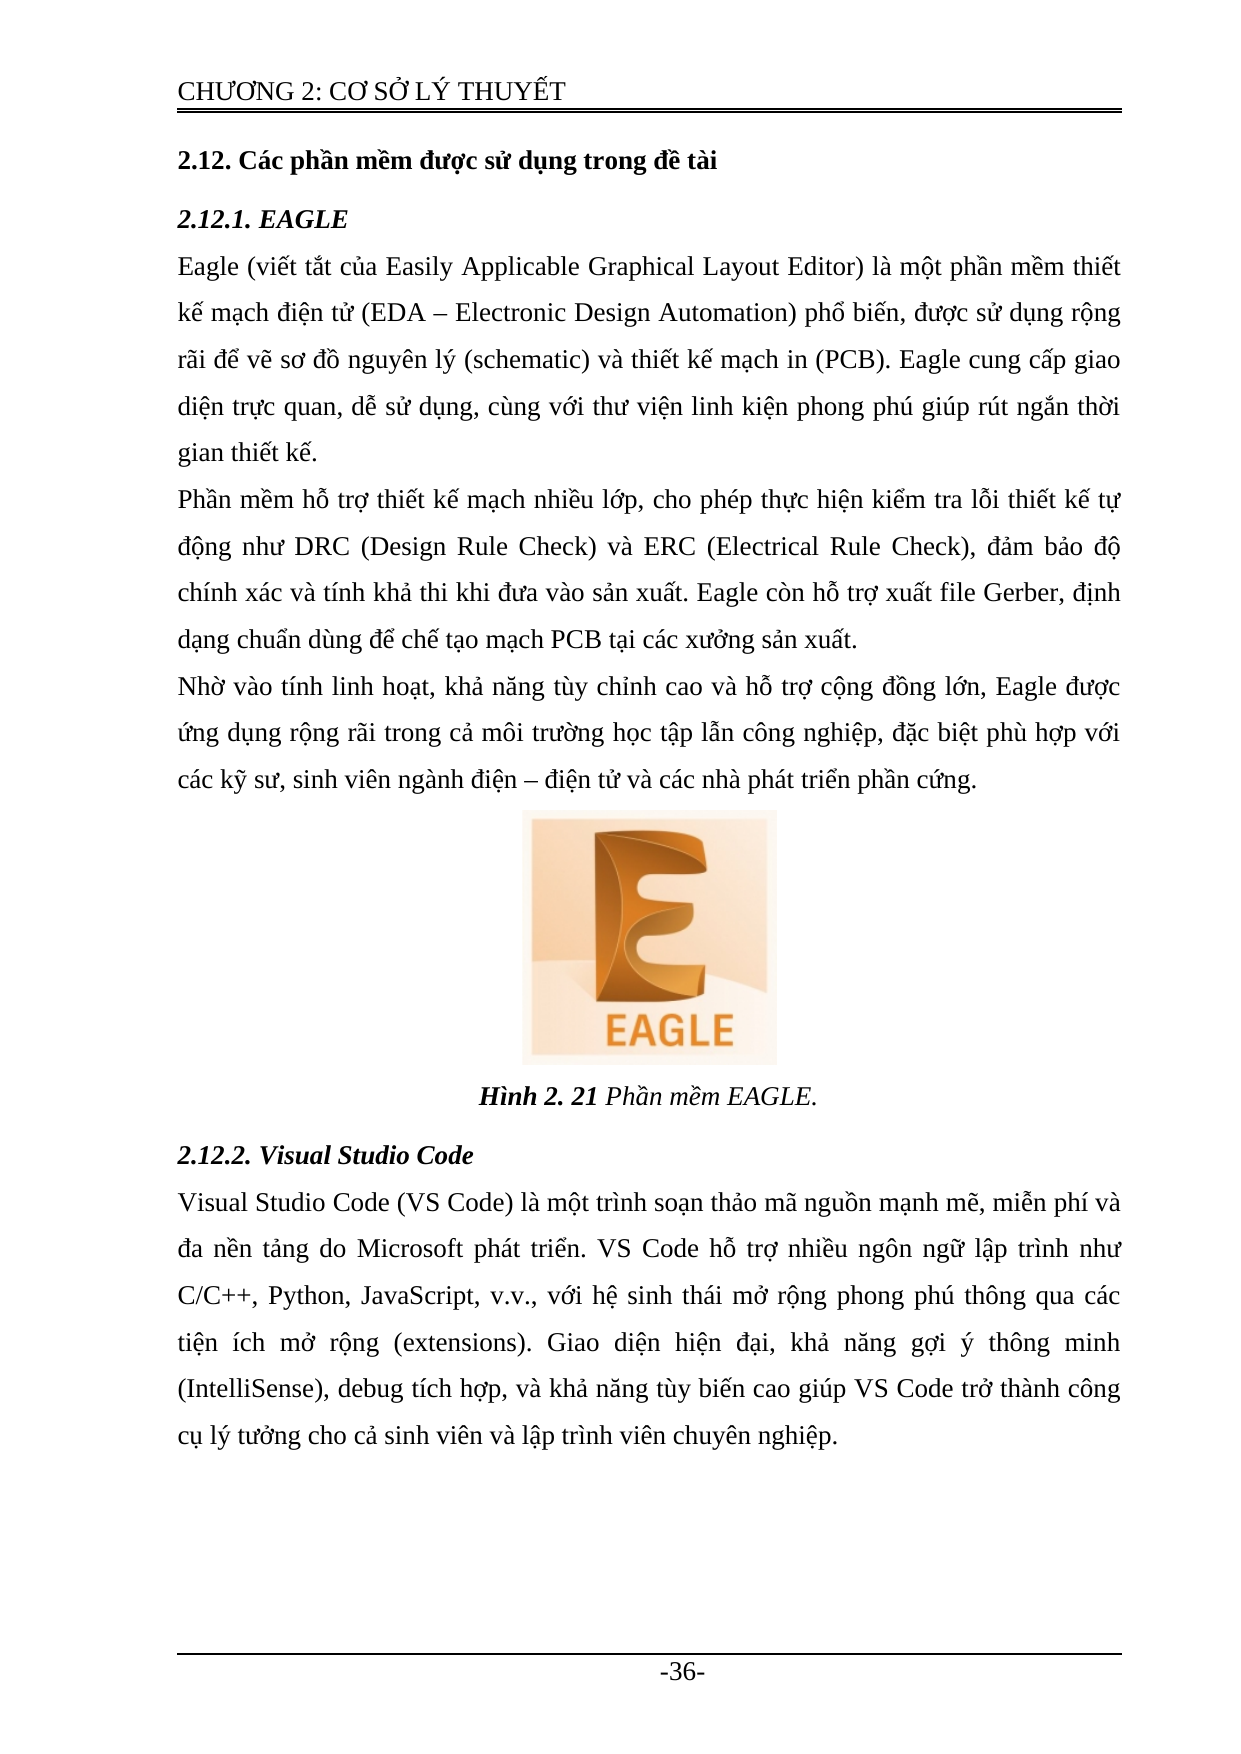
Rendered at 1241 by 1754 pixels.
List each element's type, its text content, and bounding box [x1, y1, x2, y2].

text Nhờ vào tính linh hoạt, khả năng tùy chỉnh cao và hỗ trợ cộng đồng lớn, Eagle được ứng dụng rộng rãi trong cả môi trường học tập lẫn công nghiệp, đặc biệt phù hợp với các kỹ sư, sinh viên ngành điện – điện tử và các nhà phát triển phần cứng. [177, 670, 1122, 794]
text Visual Studio Code (VS Code) là một trình soạn thảo mã nguồn mạnh mẽ, miễn phí và đa nền tảng do Microsoft phát triển. VS Code hỗ trợ nhiều ngôn ngữ lập trình như C/C++, Python, JavaScript, v.v., với hệ sinh thái mở rộng phong phú thông qua các tiện ích mở rộng (extensions). Giao diện hiện đại, khả năng gợi ý thông minh (IntelliSense), debug tích hợp, và khả năng tùy biến cao giúp VS Code trở thành công cụ lý tưởng cho cả sinh viên và lập trình viên chuyên nghiệp. [177, 1186, 1122, 1450]
subtitle Các phần mềm được sử dụng trong đề tài [177, 144, 1122, 175]
subtitle EAGLE [177, 203, 1122, 234]
picture [522, 810, 777, 1065]
subtitle Visual Studio Code [177, 1139, 1122, 1170]
text Phần mềm hỗ trợ thiết kế mạch nhiều lớp, cho phép thực hiện kiểm tra lỗi thiết kế tự động như DRC (Design Rule Check) và ERC (Electrical Rule Check), đảm bảo độ chính xác và tính khả thi khi đưa vào sản xuất. Eagle còn hỗ trợ xuất file Gerber, định dạng chuẩn dùng để chế tạo mạch PCB tại các xưởng sản xuất. [177, 483, 1122, 654]
text Eagle (viết tắt của Easily Applicable Graphical Layout Editor) là một phần mềm thiết kế mạch điện tử (EDA – Electronic Design Automation) phổ biến, được sử dụng rộng rãi để vẽ sơ đồ nguyên lý (schematic) và thiết kế mạch in (PCB). Eagle cung cấp giao diện trực quan, dễ sử dụng, cùng với thư viện linh kiện phong phú giúp rút ngắn thời gian thiết kế. [177, 250, 1122, 468]
